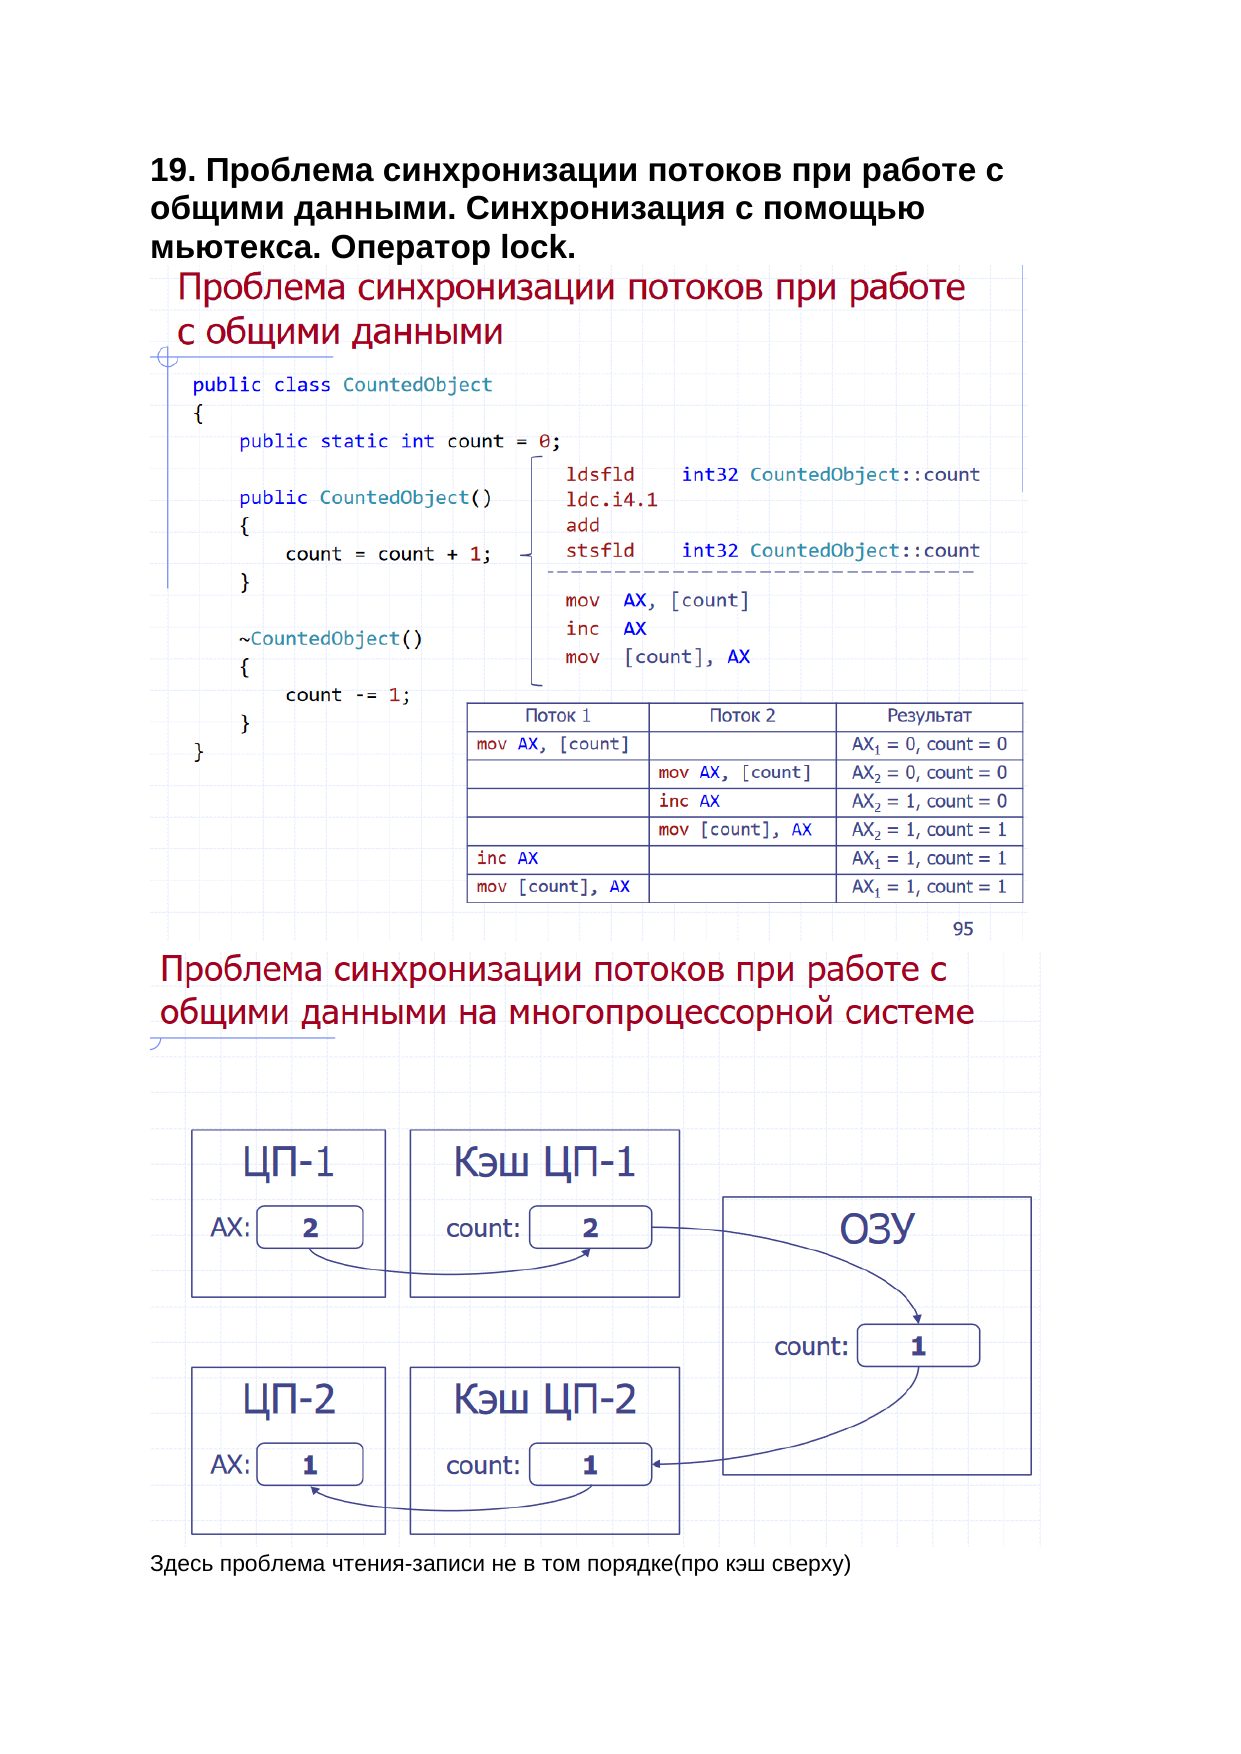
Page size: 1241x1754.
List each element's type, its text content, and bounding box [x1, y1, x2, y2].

text Здесь проблема чтения-записи не в том порядке(про кэш сверху) [150, 1550, 1090, 1577]
picture [150, 265, 1028, 941]
picture [150, 952, 1042, 1547]
